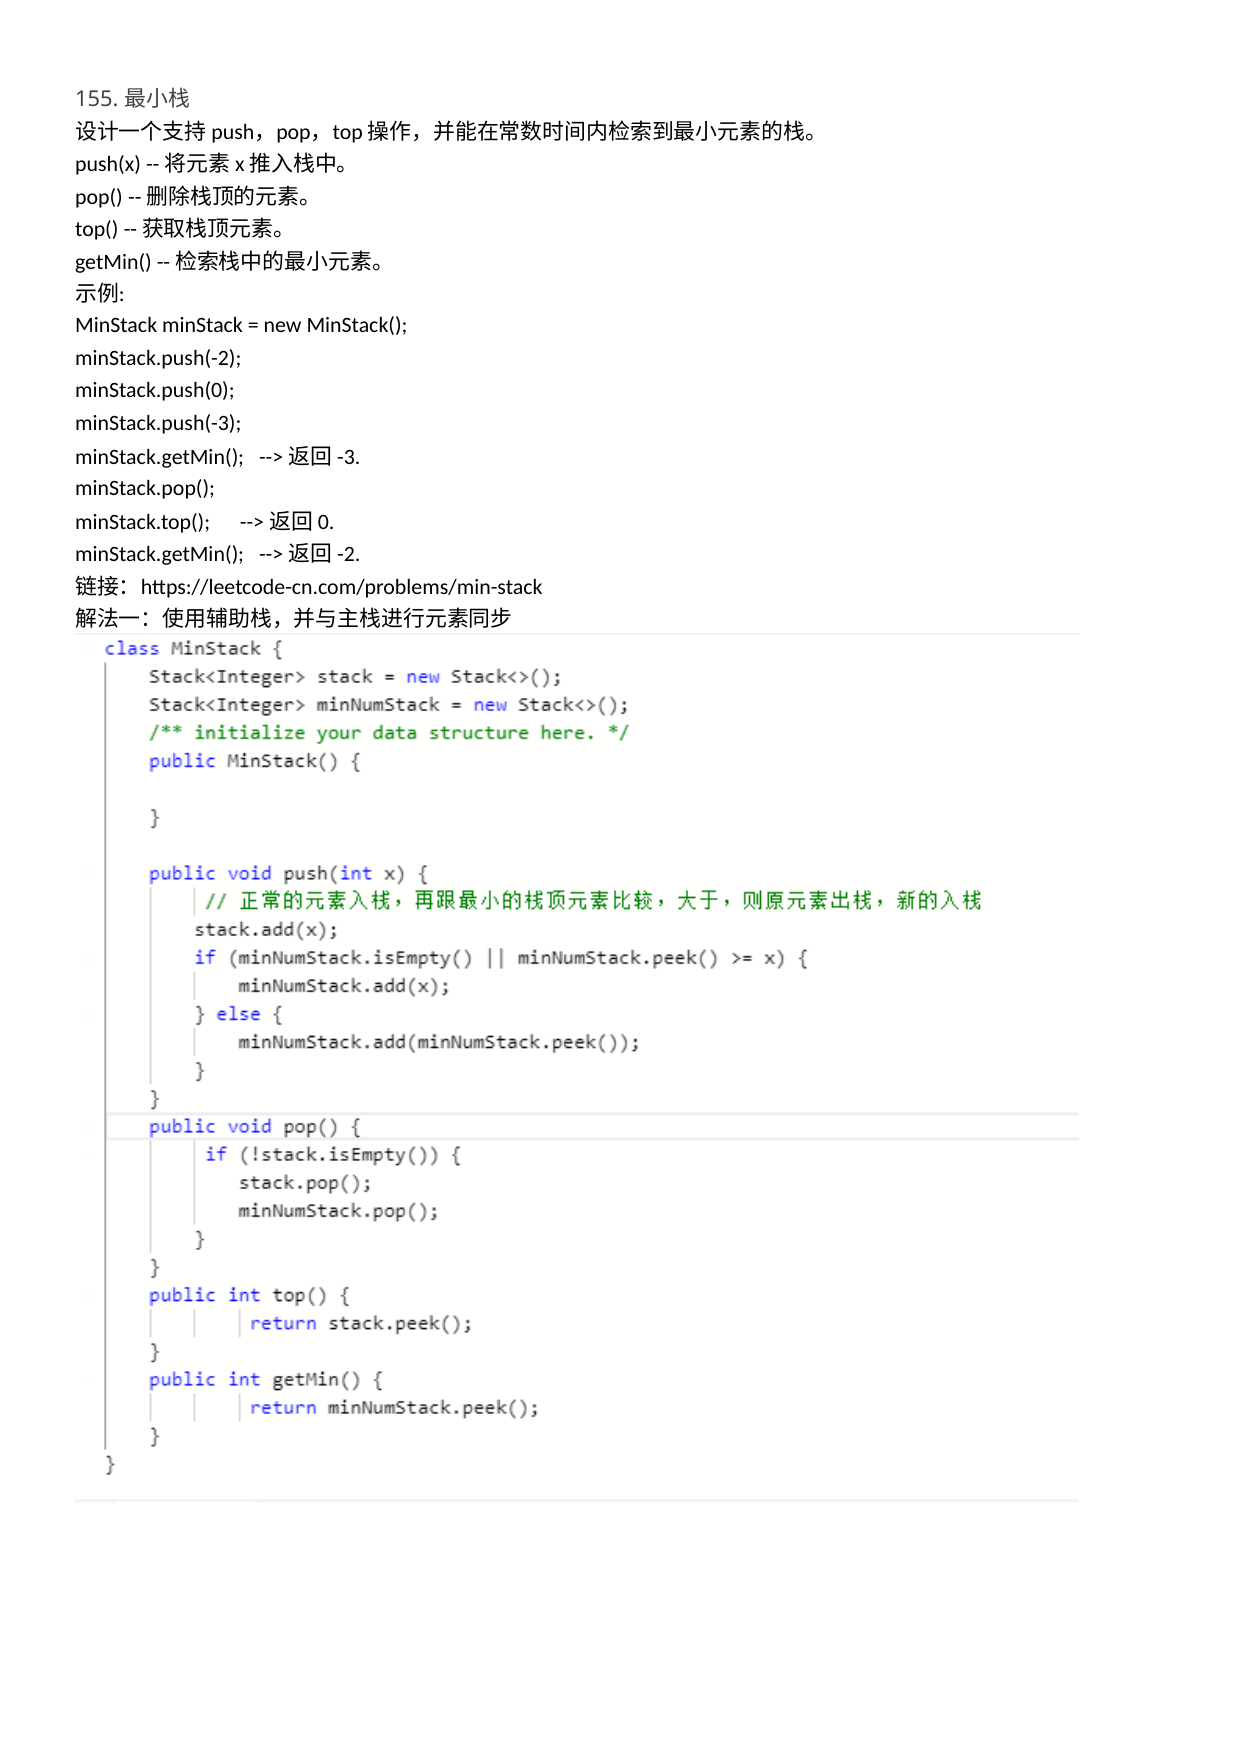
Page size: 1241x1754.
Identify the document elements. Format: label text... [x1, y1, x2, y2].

text minStack.pop(); [75, 471, 1165, 503]
text top() -- 获取栈顶元素。 [75, 211, 1165, 243]
picture [75, 633, 1079, 1503]
subtitle 155. 最小栈 [75, 81, 1165, 113]
text push(x) -- 将元素 x 推入栈中。 [75, 146, 1165, 178]
text minStack.push(0); [75, 373, 1165, 406]
text 示例: [75, 276, 1165, 308]
text minStack.top(); --> 返回 0. [75, 503, 1165, 536]
text minStack.push(-3); [75, 406, 1165, 438]
text 链接：https://leetcode-cn.com/problems/min-stack [75, 568, 1165, 601]
text pop() -- 删除栈顶的元素。 [75, 178, 1165, 211]
text minStack.push(-2); [75, 341, 1165, 373]
text 解法一：使用辅助栈，并与主栈进行元素同步 [75, 601, 1165, 633]
text 设计一个支持 push，pop，top 操作，并能在常数时间内检索到最小元素的栈。 [75, 113, 1165, 146]
text MinStack minStack = new MinStack(); [75, 308, 1165, 341]
text minStack.getMin(); --> 返回 -2. [75, 536, 1165, 568]
text minStack.getMin(); --> 返回 -3. [75, 438, 1165, 471]
text getMin() -- 检索栈中的最小元素。 [75, 243, 1165, 276]
